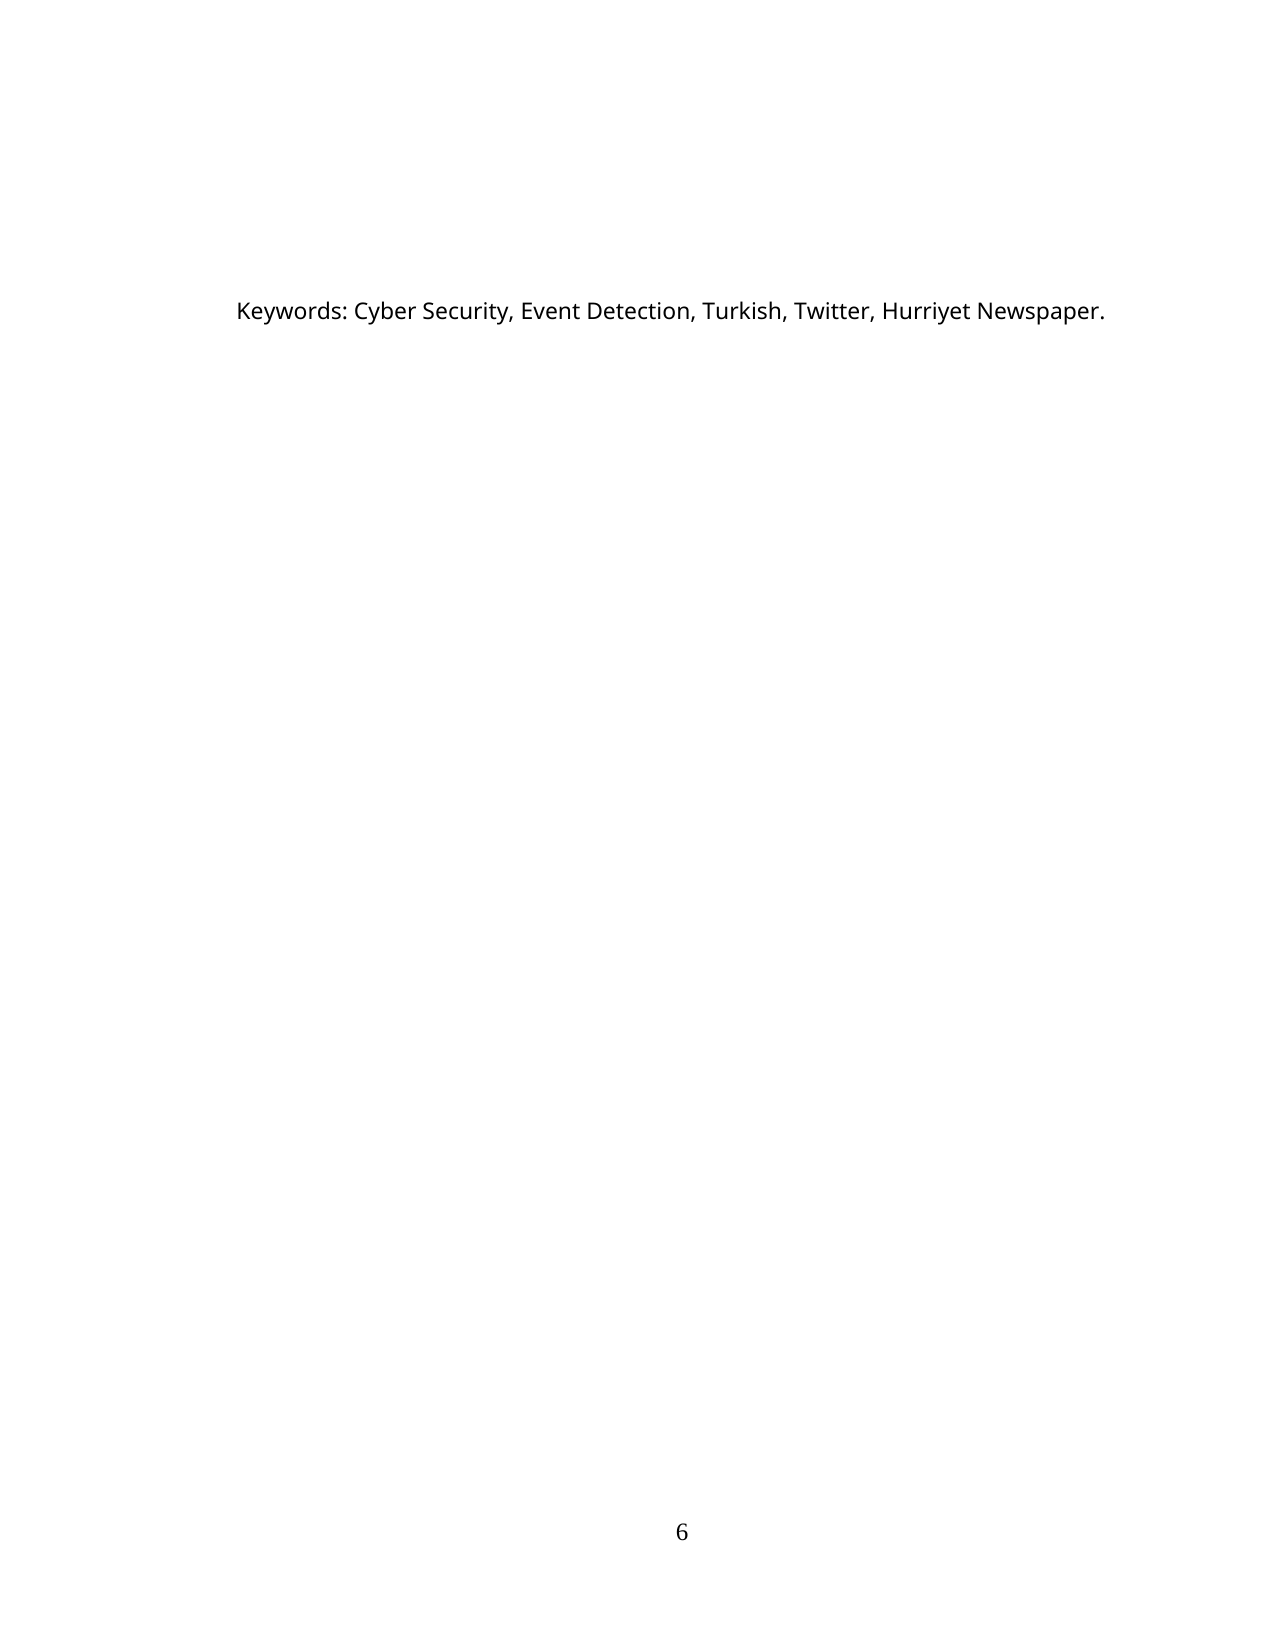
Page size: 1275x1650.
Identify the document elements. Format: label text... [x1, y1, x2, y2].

text Keywords: Cyber Security, Event Detection, Turkish, Twitter, Hurriyet Newspaper. [236, 295, 1127, 327]
